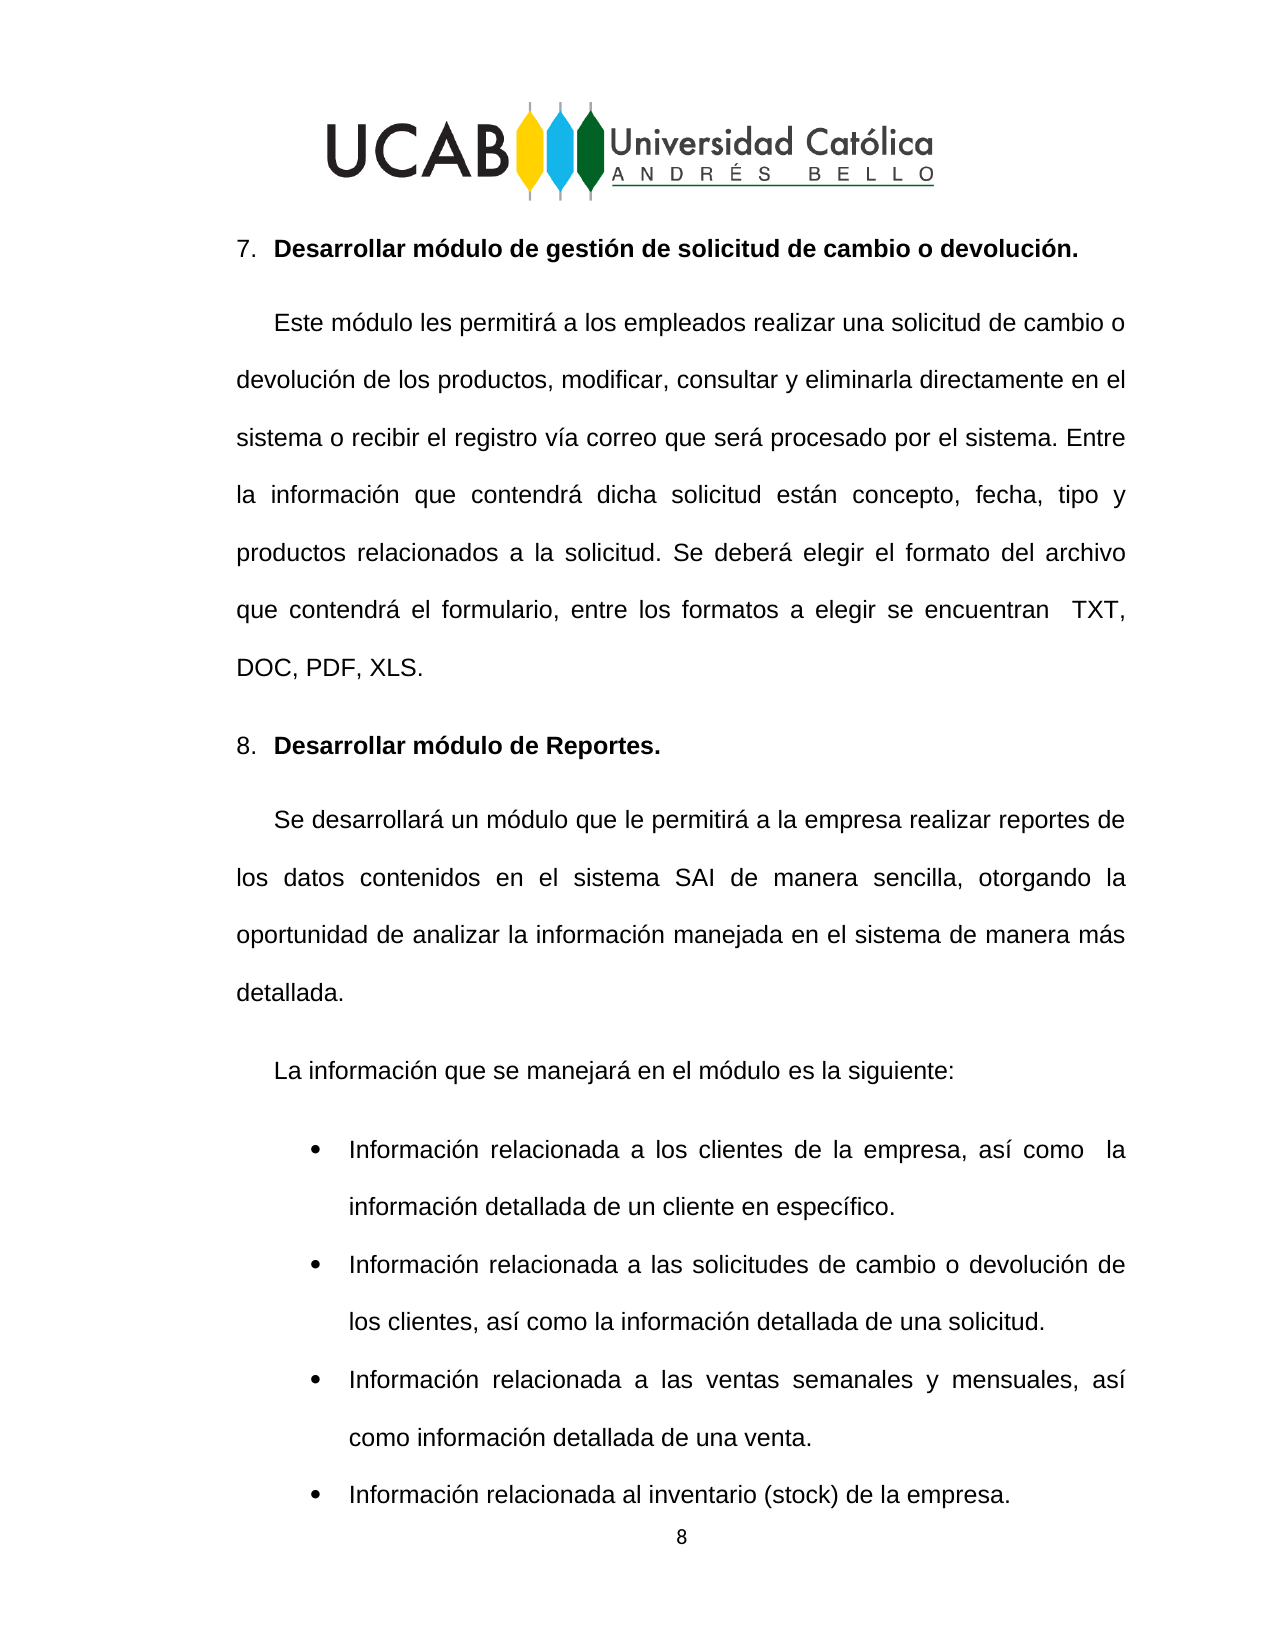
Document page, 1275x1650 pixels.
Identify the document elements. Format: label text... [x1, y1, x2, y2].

list Información relacionada a las solicitudes de cambio o devolución de los clientes, así como la información detallada de una solicitud. [311, 1250, 1127, 1336]
list Desarrollar módulo de gestión de solicitud de cambio o devolución. [236, 234, 1127, 263]
list Desarrollar módulo de Reportes. [236, 731, 1127, 760]
text La información que se manejará en el módulo es la siguiente: [236, 1056, 1127, 1085]
picture [327, 102, 934, 201]
text Este módulo les permitirá a los empleados realizar una solicitud de cambio o devolución de los productos, modificar, consultar y eliminarla directamente en el sistema o recibir el registro vía correo que será procesado por el sistema. Entre la información que contendrá dicha solicitud están concepto, fecha, tipo y productos relacionados a la solicitud. Se deberá elegir el formato del archivo que contendrá el formulario, entre los formatos a elegir se encuentran TXT, DOC, PDF, XLS. [236, 308, 1127, 682]
text Se desarrollará un módulo que le permitirá a la empresa realizar reportes de los datos contenidos en el sistema SAI de manera sencilla, otorgando la oportunidad de analizar la información manejada en el sistema de manera más detallada. [236, 806, 1127, 1007]
list Información relacionada a los clientes de la empresa, así como la información detallada de un cliente en específico. [311, 1135, 1127, 1221]
list Información relacionada a las ventas semanales y mensuales, así como información detallada de una venta. [311, 1365, 1127, 1451]
list Información relacionada al inventario (stock) de la empresa. [311, 1480, 1127, 1509]
